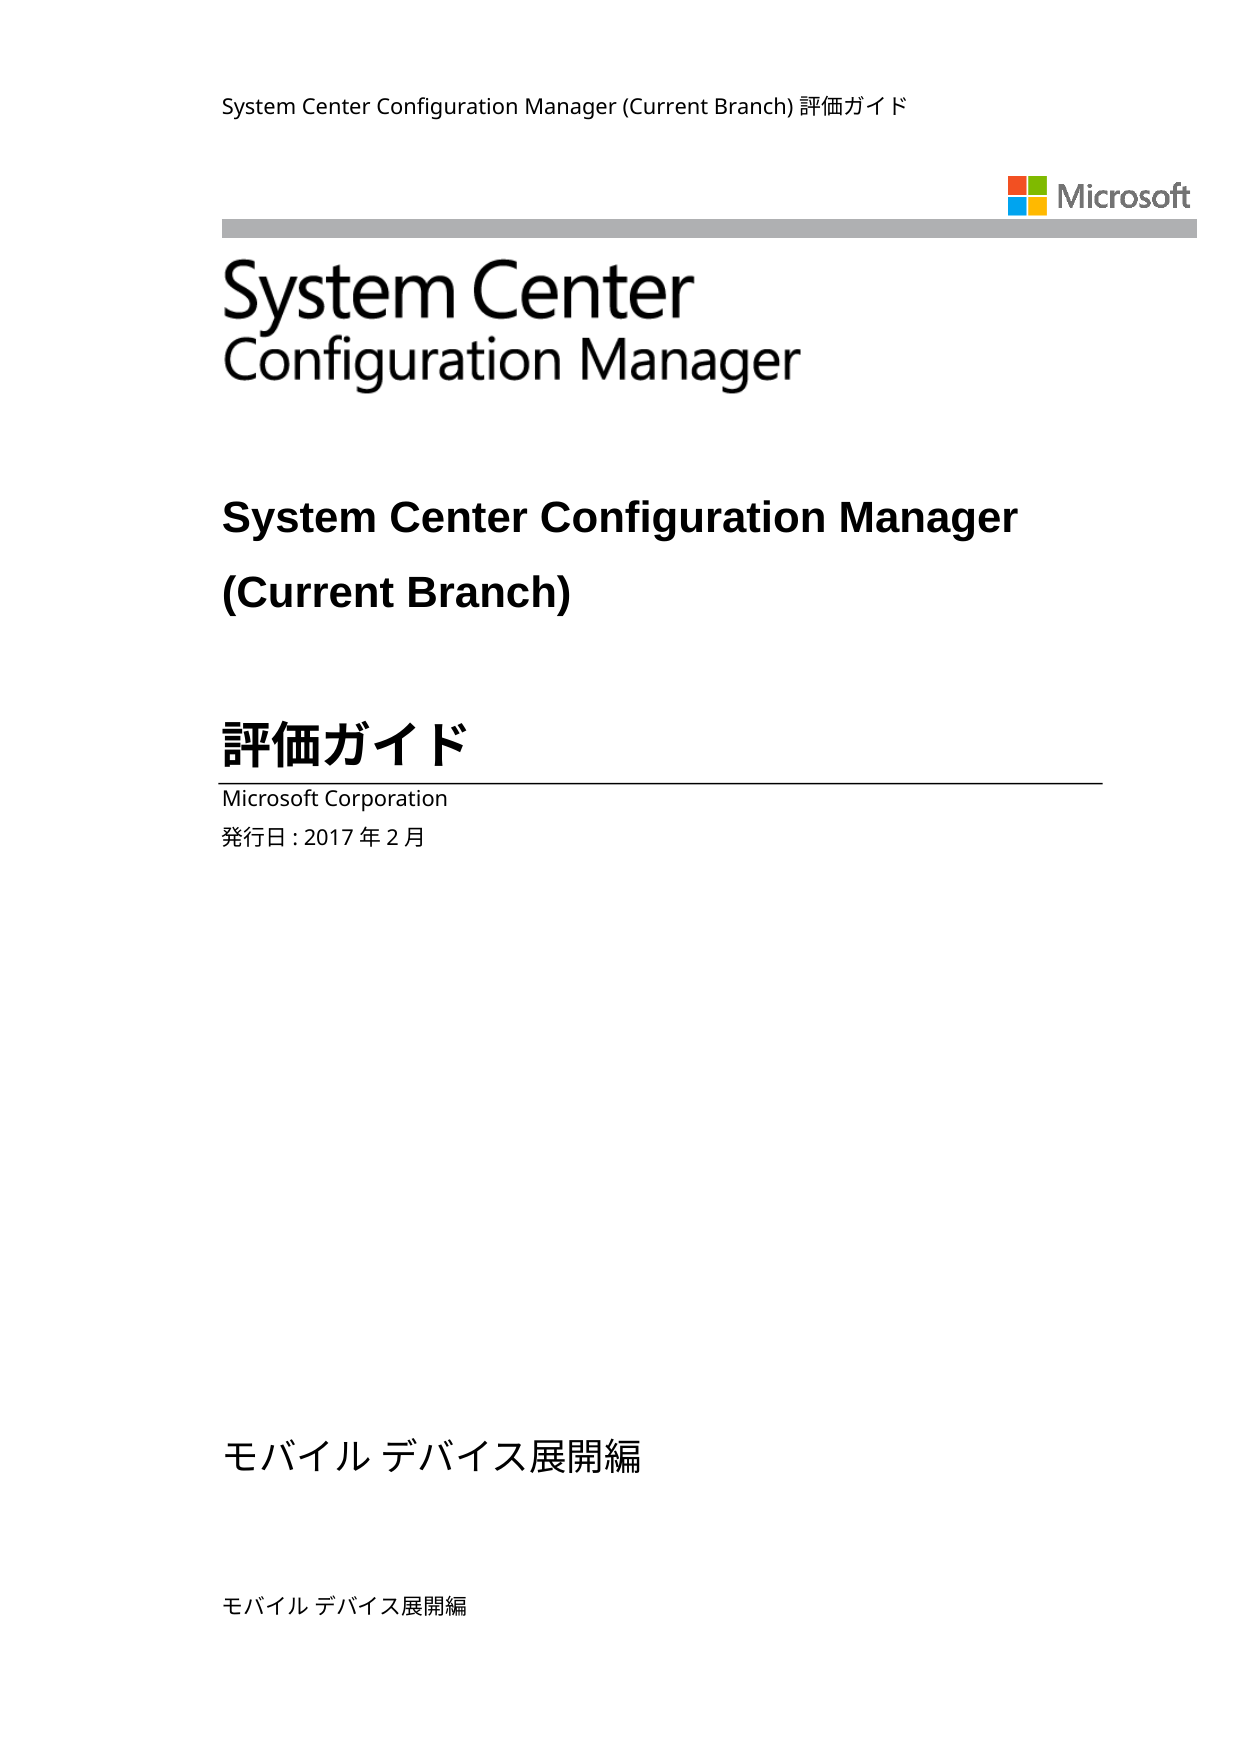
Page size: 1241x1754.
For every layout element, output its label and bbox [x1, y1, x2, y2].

picture [221, 254, 813, 398]
picture [1007, 175, 1191, 216]
